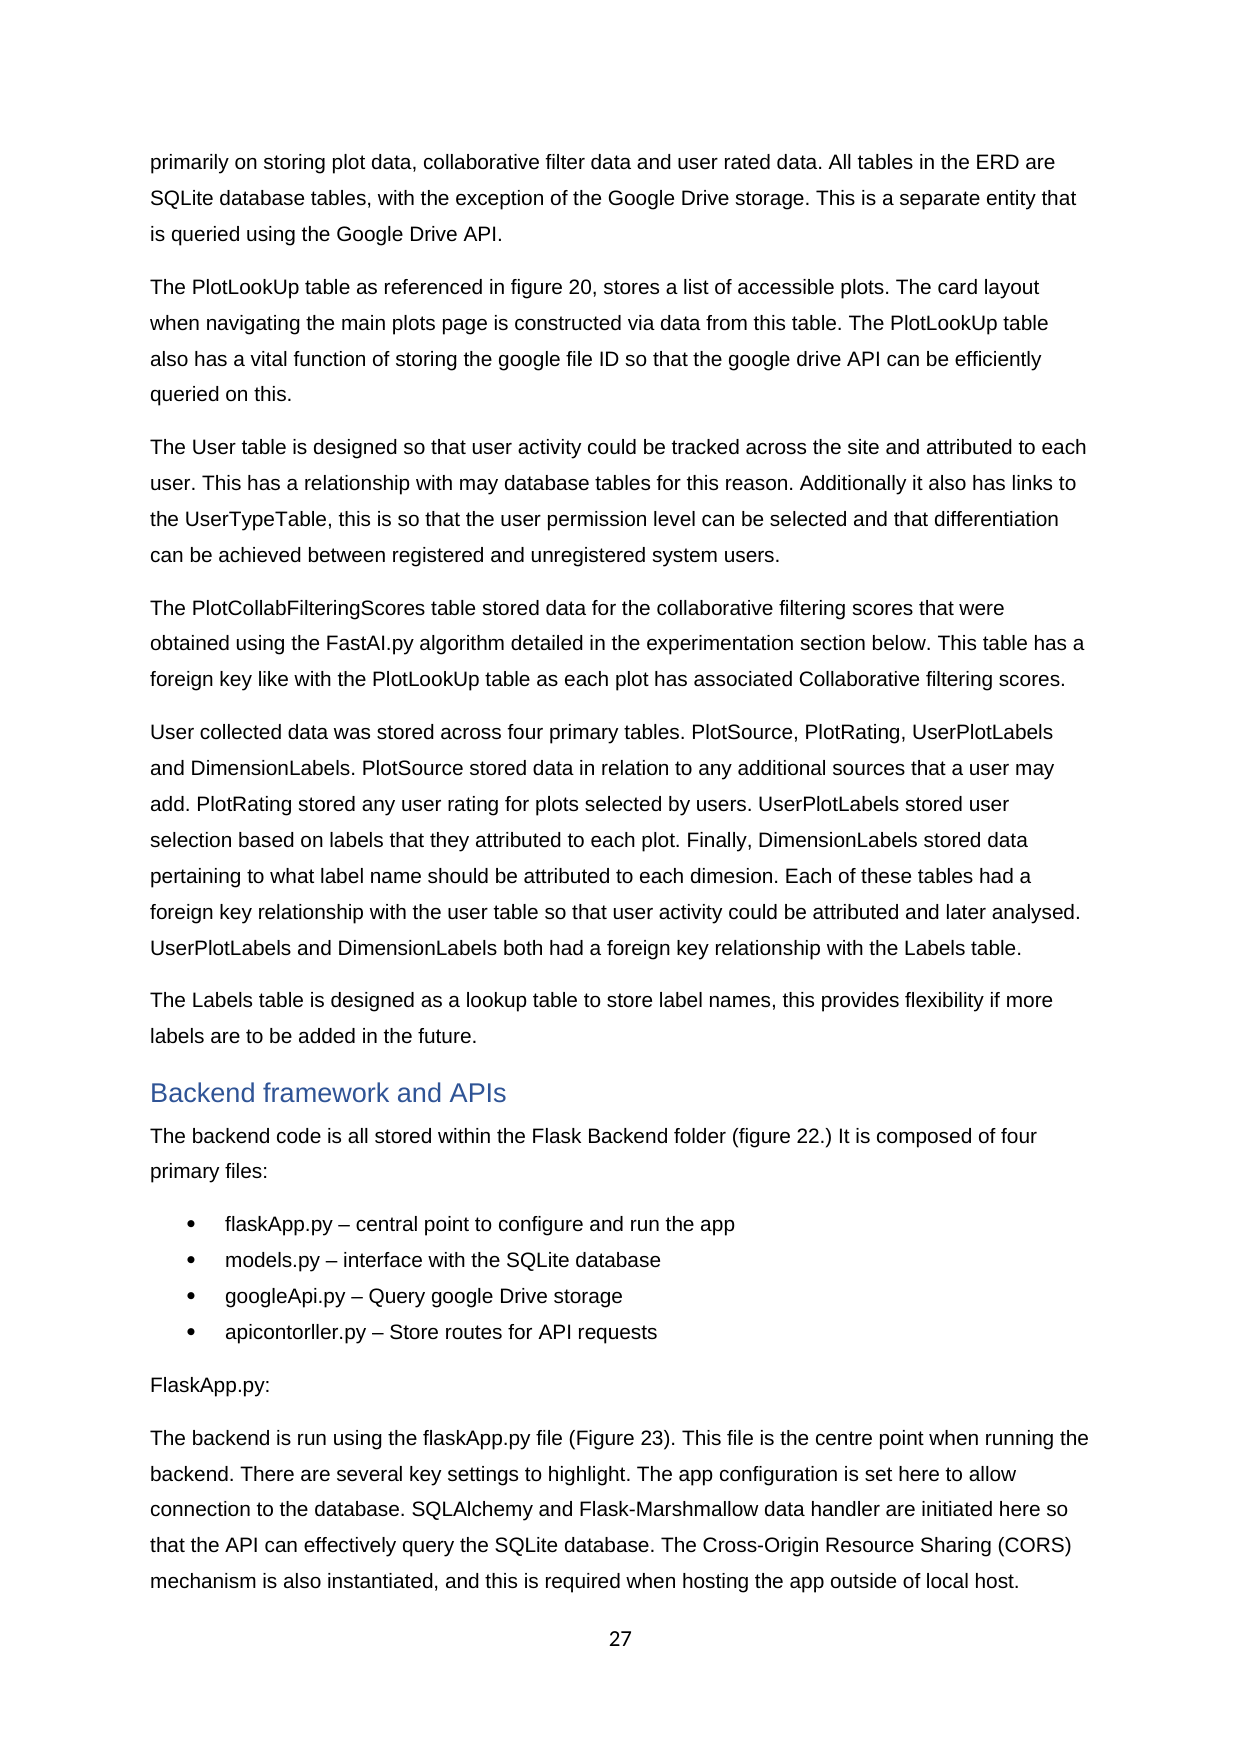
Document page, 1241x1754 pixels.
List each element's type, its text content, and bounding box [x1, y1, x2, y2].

list models.py – interface with the SQLite database [187, 1248, 1090, 1272]
text The backend code is all stored within the Flask Backend folder (figure 22.) It is composed of four primary files: [150, 1123, 1090, 1183]
text The PlotCollabFilteringScores table stored data for the collaborative filtering scores that were obtained using the FastAI.py algorithm detailed in the experimentation section below. This table has a foreign key like with the PlotLookUp table as each plot has associated Collaborative filtering scores. [150, 595, 1090, 691]
text The PlotLookUp table as referenced in figure 20, stores a list of accessible plots. The card layout when navigating the main plots page is constructed via data from this table. The PlotLookUp table also has a vital function of storing the google file ID so that the google drive API can be efficiently queried on this. [150, 274, 1090, 406]
subtitle Backend framework and APIs [150, 1077, 1090, 1108]
list flaskApp.py – central point to configure and run the app [187, 1212, 1090, 1236]
text The User table is designed so that user activity could be tracked across the site and attributed to each user. This has a relationship with may database tables for this reason. Additionally it also has links to the UserTypeTable, this is so that the user permission level can be selected and that differentiation can be achieved between registered and unregistered system users. [150, 435, 1090, 567]
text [150, 150, 1090, 246]
text The Labels table is designed as a lookup table to store label names, this provides flexibility if more labels are to be added in the future. [150, 988, 1090, 1048]
text User collected data was stored across four primary tables. PlotSource, PlotRating, UserPlotLabels and DimensionLabels. PlotSource stored data in relation to any additional sources that a user may add. PlotRating stored any user rating for plots selected by users. UserPlotLabels stored user selection based on labels that they attributed to each plot. Finally, DimensionLabels stored data pertaining to what label name should be attributed to each dimesion. Each of these tables had a foreign key relationship with the user table so that user activity could be attributed and later analysed. UserPlotLabels and DimensionLabels both had a foreign key relationship with the Labels table. [150, 720, 1090, 959]
text FlaskApp.py: [150, 1373, 1090, 1397]
list googleApi.py – Query google Drive storage [187, 1284, 1090, 1308]
list apicontorller.py – Store routes for API requests [187, 1320, 1090, 1344]
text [150, 1425, 1090, 1593]
